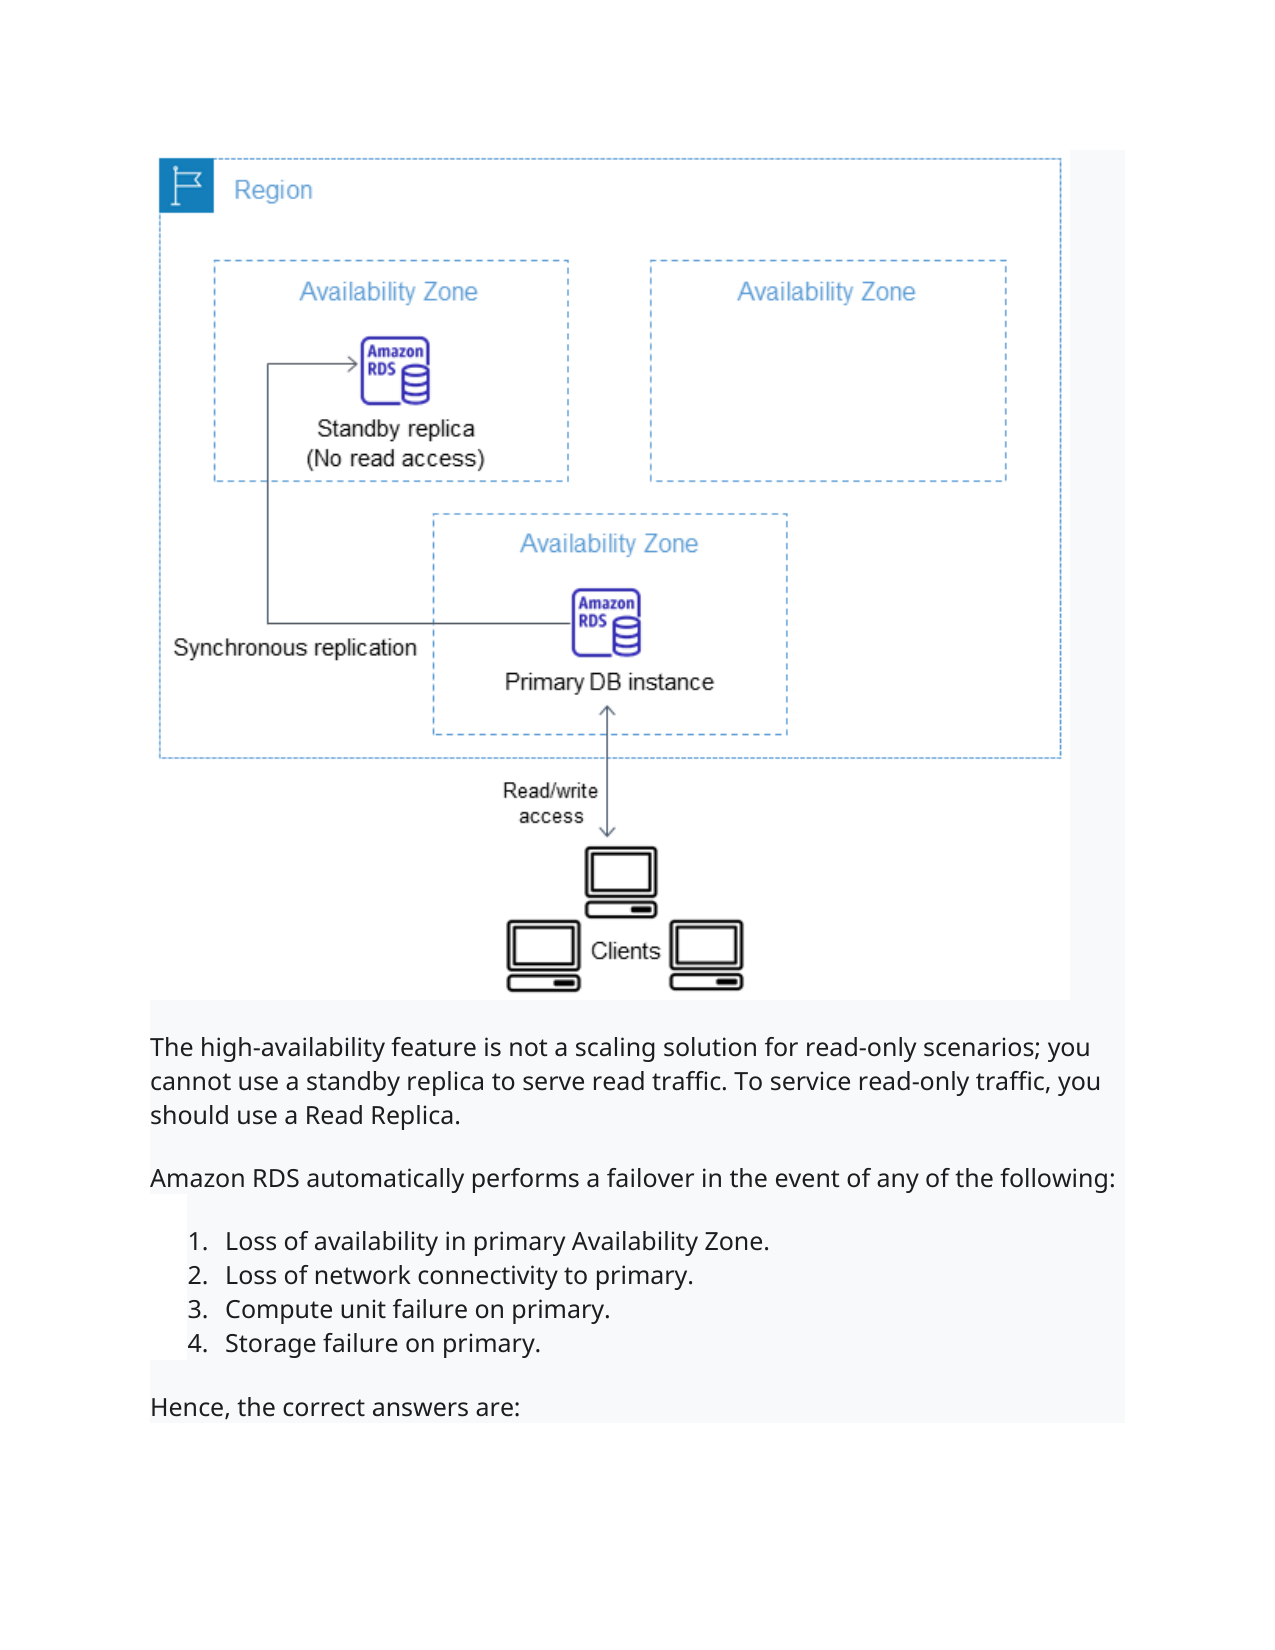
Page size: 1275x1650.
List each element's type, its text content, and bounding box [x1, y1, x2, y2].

text Hence, the correct answers are: [150, 1389, 1125, 1423]
text Amazon RDS automatically performs a failover in the event of any of the following: [150, 1161, 1125, 1194]
text The high-availability feature is not a scaling solution for read-only scenarios; you cannot use a standby replica to serve read traffic. To service read-only traffic, you should use a Read Replica. [150, 1029, 1125, 1131]
list Compute unit failure on primary. [187, 1292, 1125, 1326]
list Loss of network connectivity to primary. [187, 1258, 1125, 1292]
list Loss of availability in primary Availability Zone. [187, 1224, 1125, 1258]
picture [150, 150, 1071, 1000]
list Storage failure on primary. [187, 1326, 1125, 1360]
